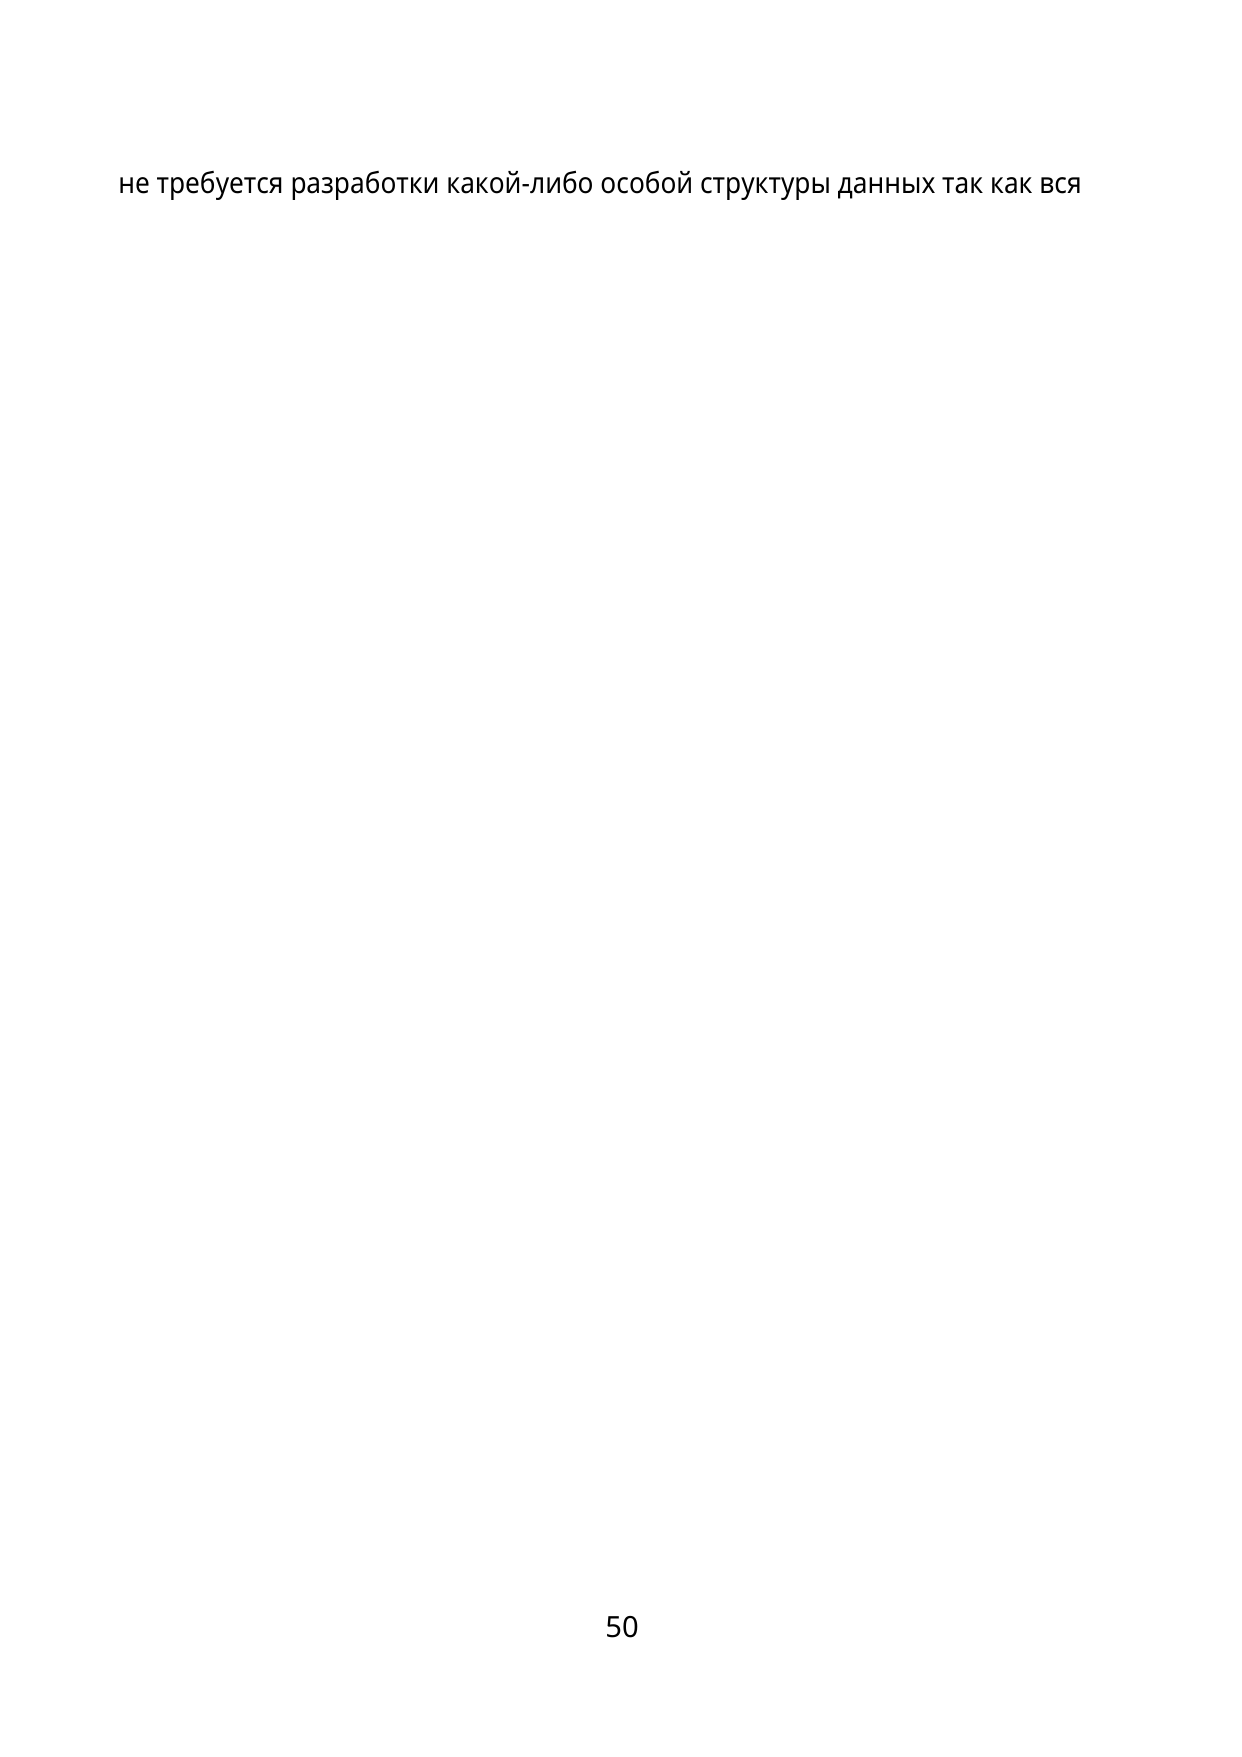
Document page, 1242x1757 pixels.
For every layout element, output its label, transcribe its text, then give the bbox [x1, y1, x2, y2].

text не требуется разработки какой-либо особой структуры данных так как вся [118, 162, 1135, 202]
